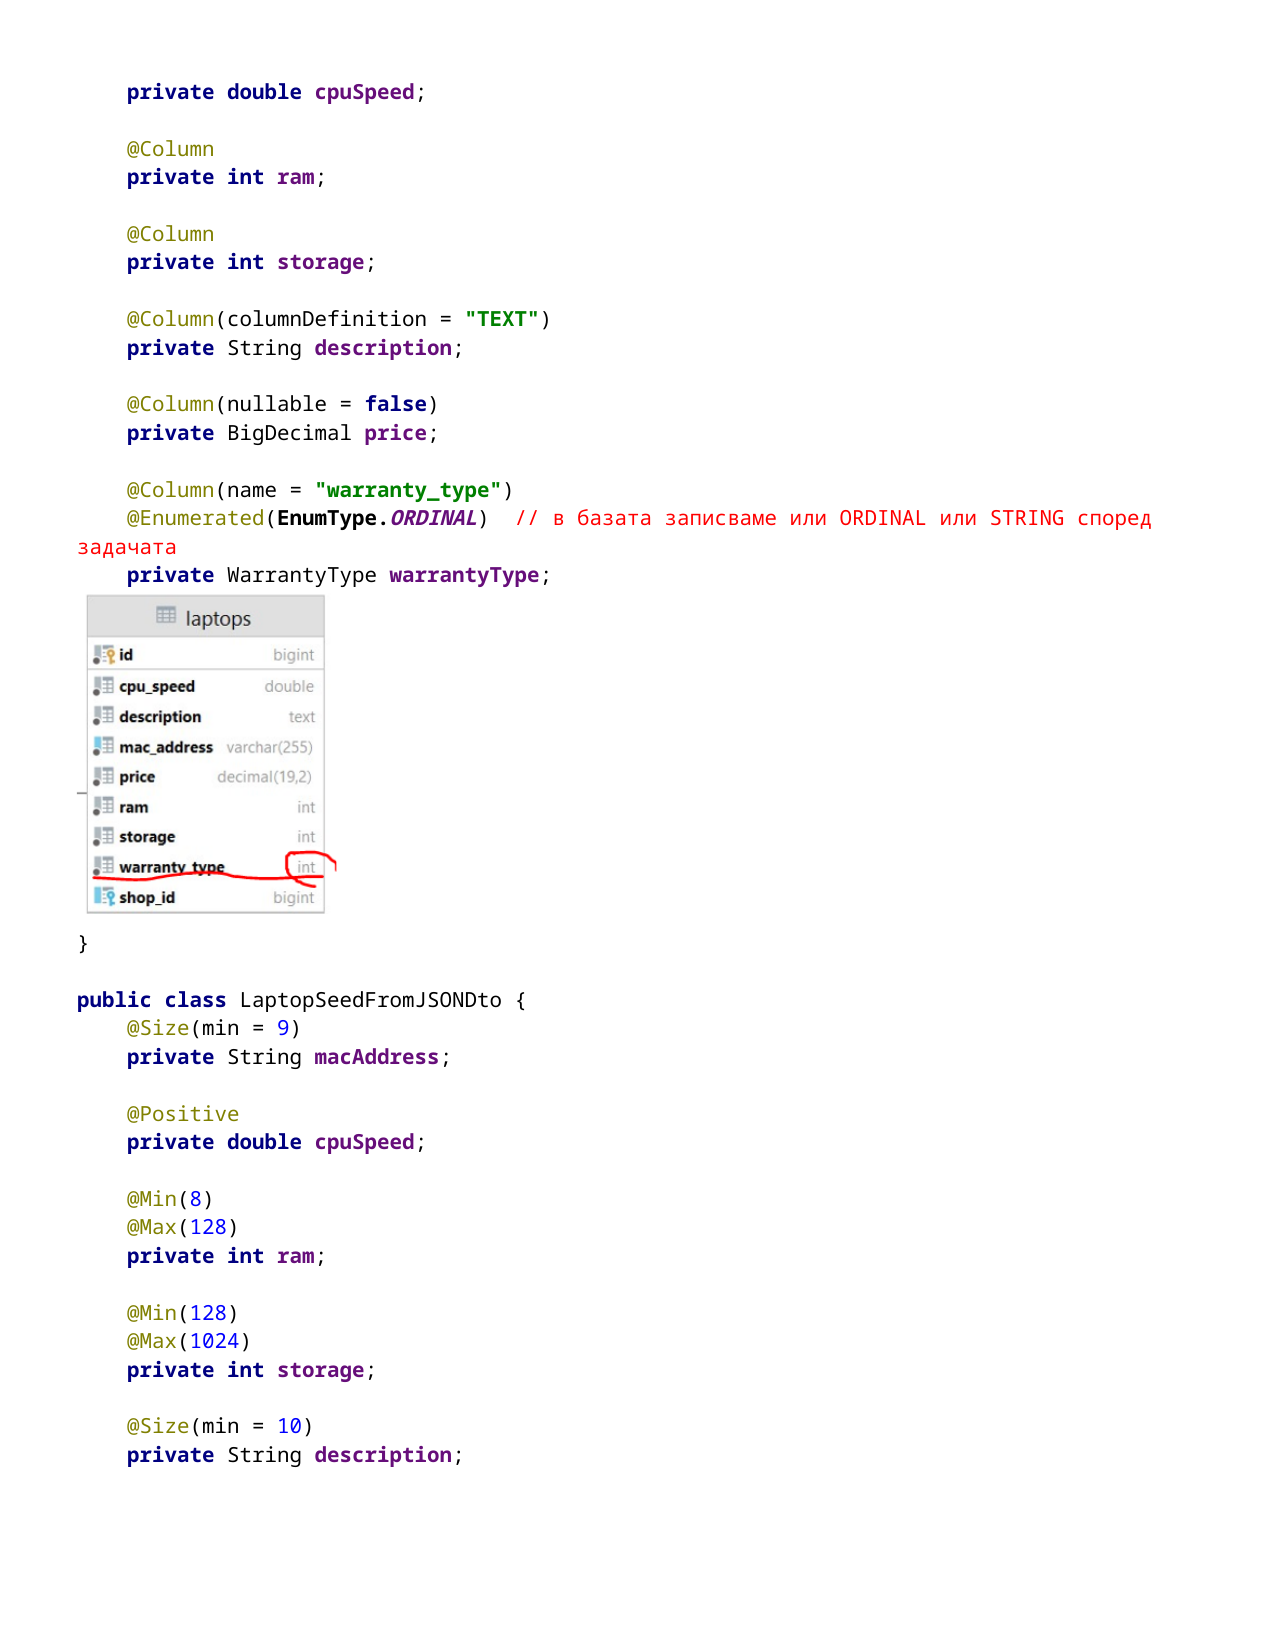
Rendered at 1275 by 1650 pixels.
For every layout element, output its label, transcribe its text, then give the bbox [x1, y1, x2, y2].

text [77, 985, 1198, 1497]
text } [77, 928, 1198, 957]
picture [76, 588, 337, 929]
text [77, 77, 1198, 589]
